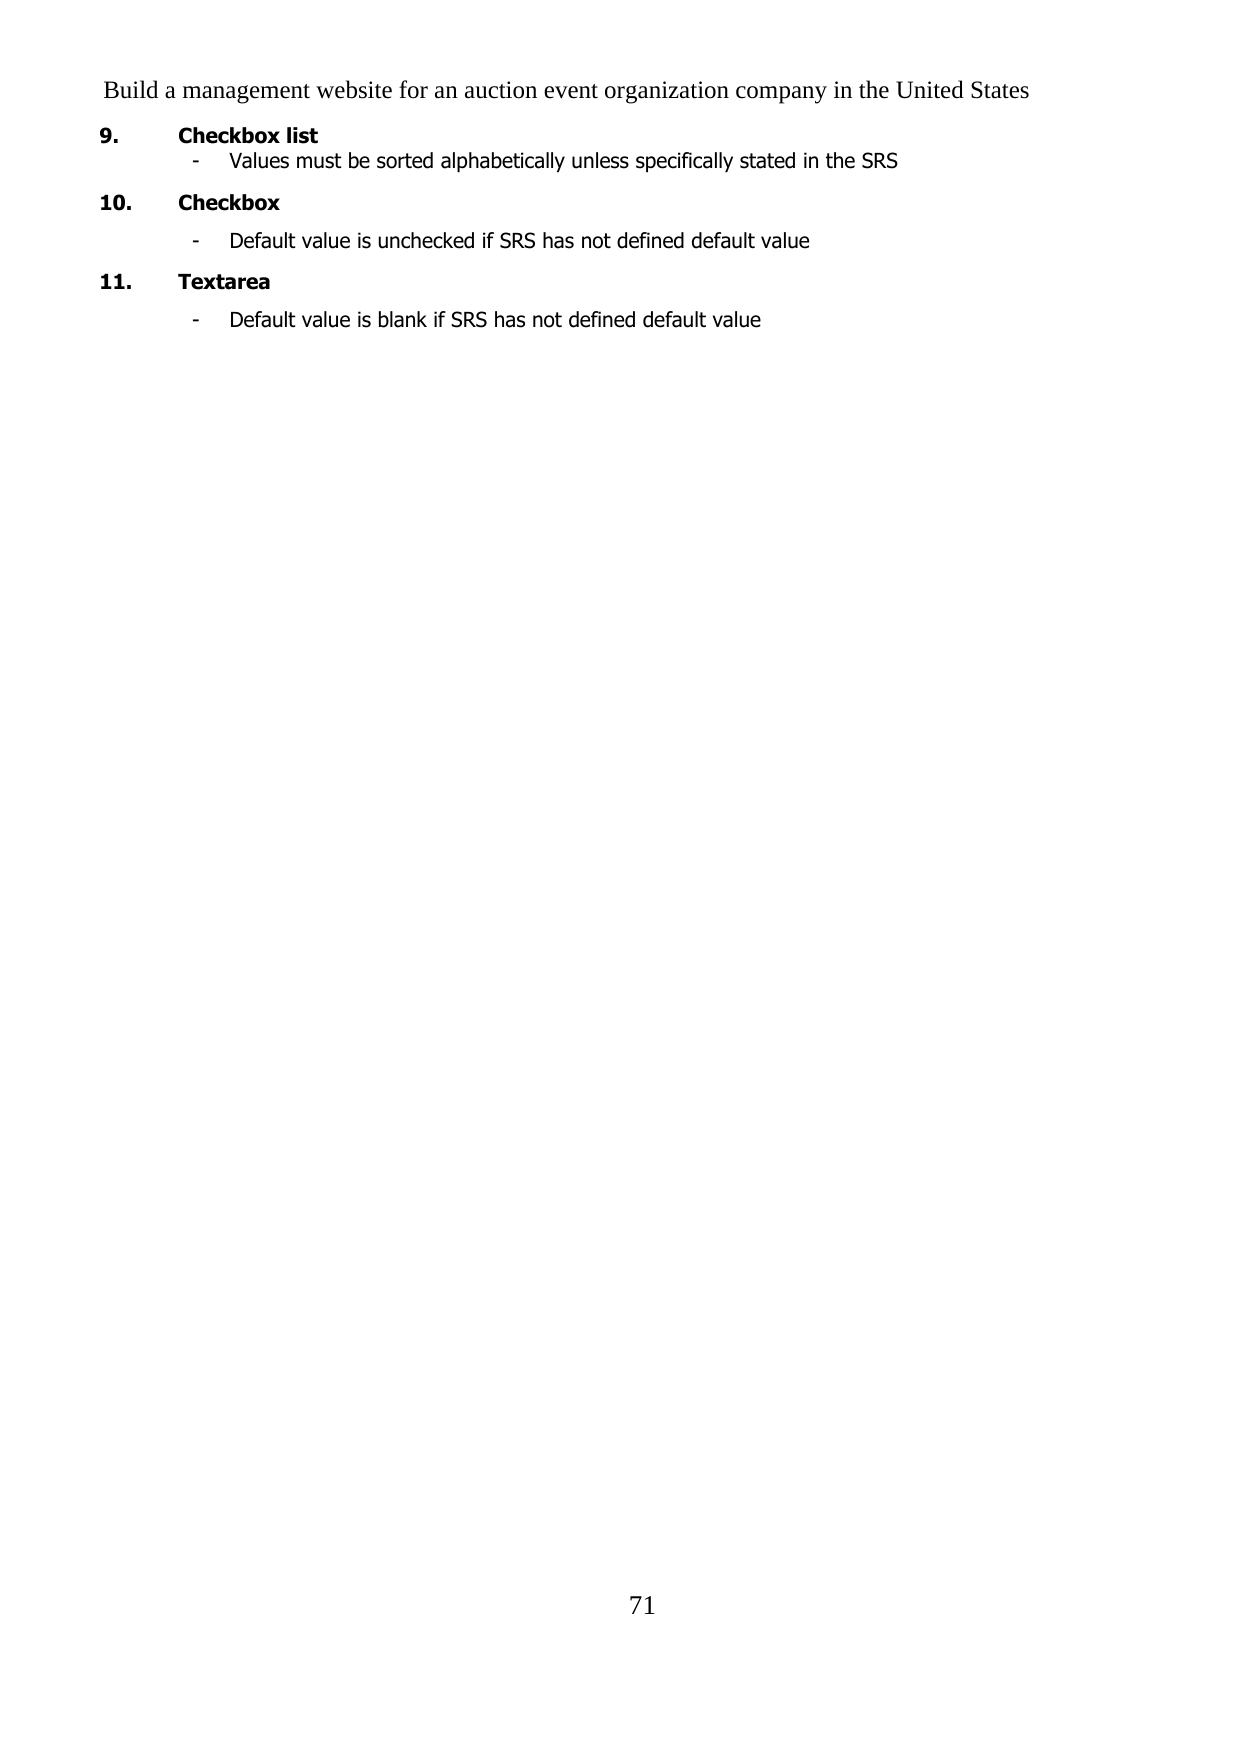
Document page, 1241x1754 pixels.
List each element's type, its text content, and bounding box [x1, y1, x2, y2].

list Values must be sorted alphabetically unless specifically stated in the SRS [192, 148, 1181, 173]
list Default value is unchecked if SRS has not defined default value [192, 227, 1181, 252]
subtitle Checkbox [99, 189, 1181, 215]
subtitle Textarea [99, 269, 1181, 294]
subtitle Checkbox list [99, 123, 1181, 148]
list Default value is blank if SRS has not defined default value [192, 306, 1181, 332]
